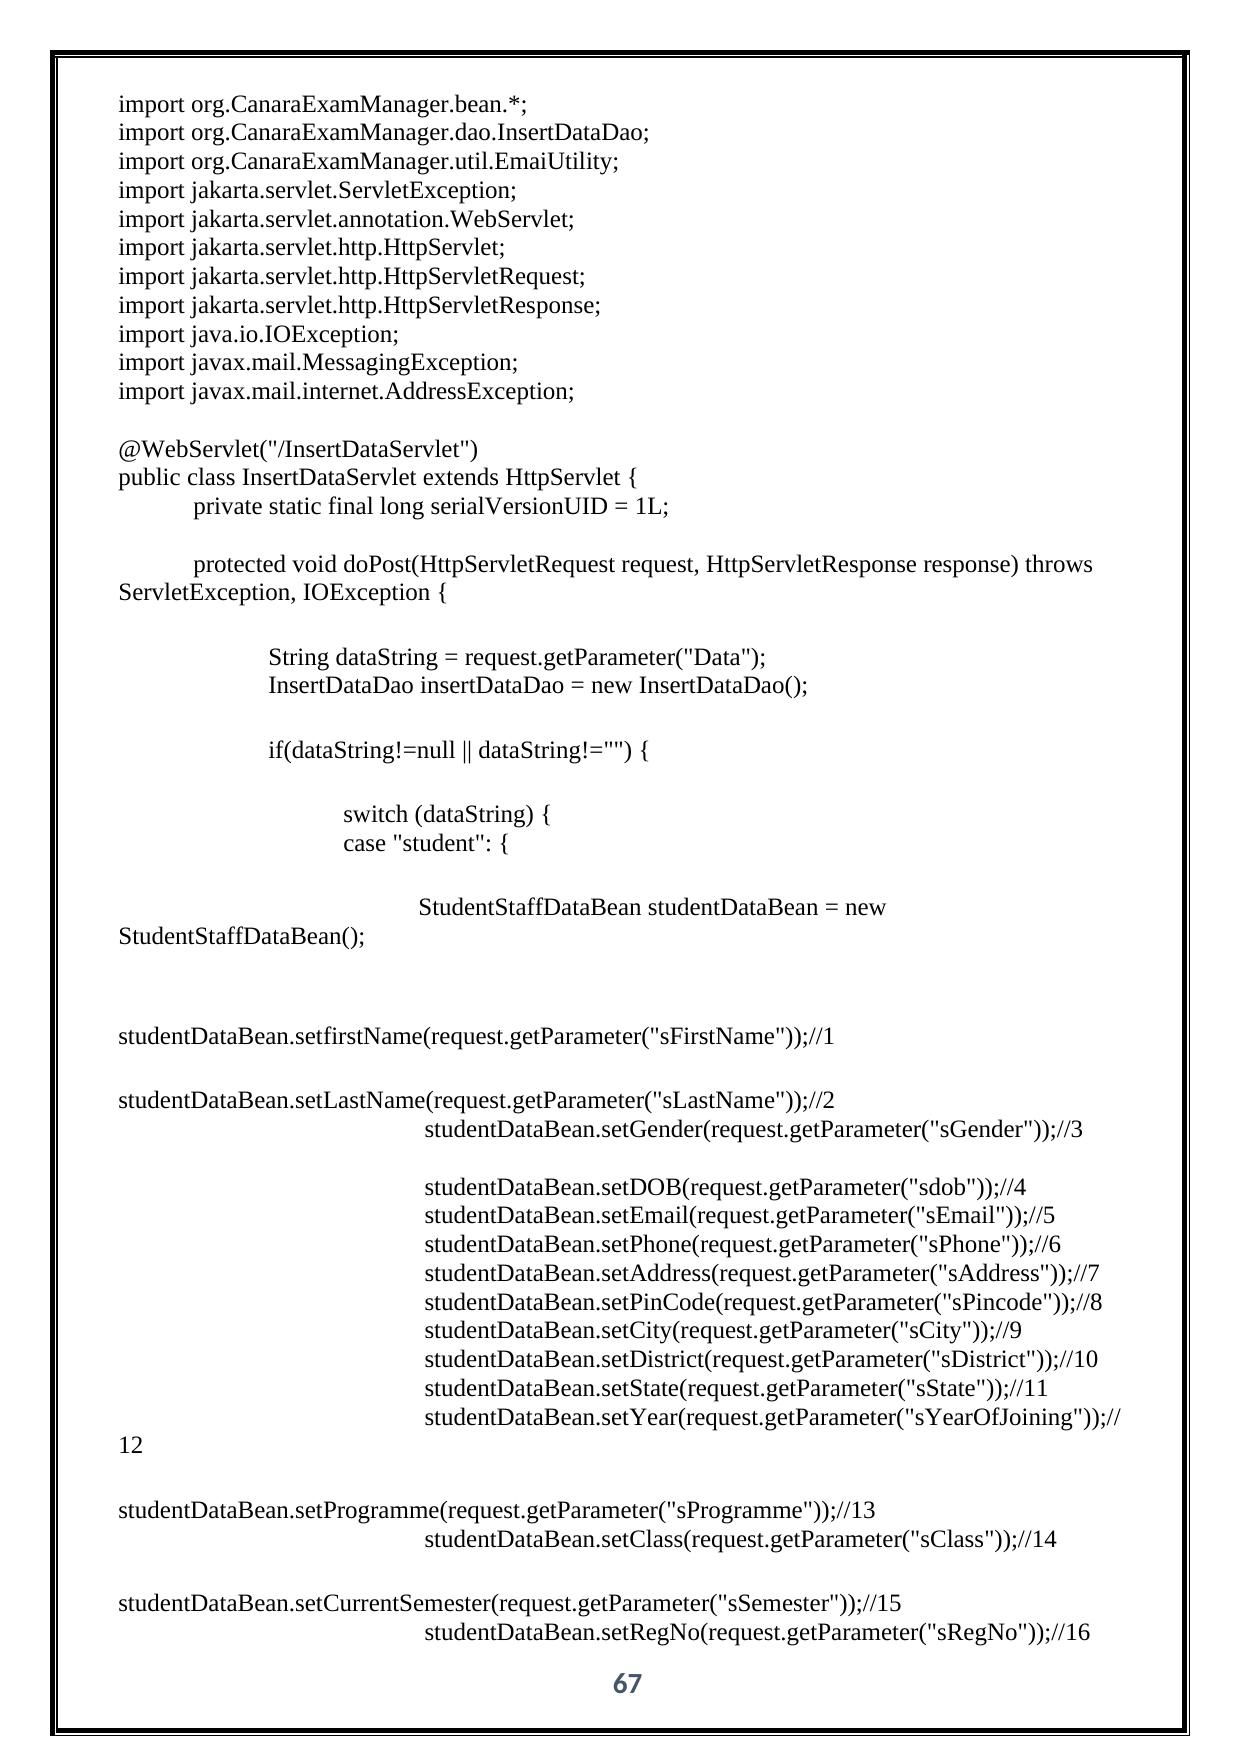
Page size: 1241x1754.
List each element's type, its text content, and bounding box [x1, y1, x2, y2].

text InsertDataDao insertDataDao = new InsertDataDao(); [118, 671, 1137, 699]
text studentDataBean.setLastName(request.getParameter("sLastName"));//2 [118, 1050, 1137, 1114]
text import javax.mail.internet.AddressException; [118, 376, 1137, 405]
text studentDataBean.setPinCode(request.getParameter("sPincode"));//8 [118, 1287, 1137, 1316]
text import jakarta.servlet.http.HttpServletRequest; [118, 261, 1137, 290]
text @WebServlet("/InsertDataServlet") [118, 434, 1137, 462]
text studentDataBean.setPhone(request.getParameter("sPhone"));//6 [118, 1229, 1137, 1258]
text studentDataBean.setYear(request.getParameter("sYearOfJoining"));//12 [118, 1402, 1137, 1459]
text import org.CanaraExamManager.dao.InsertDataDao; [118, 117, 1137, 146]
text if(dataString!=null || dataString!="") { [118, 735, 1137, 764]
text import javax.mail.MessagingException; [118, 347, 1137, 376]
text String dataString = request.getParameter("Data"); [118, 642, 1137, 671]
text studentDataBean.setAddress(request.getParameter("sAddress"));//7 [118, 1258, 1137, 1287]
text studentDataBean.setfirstName(request.getParameter("sFirstName"));//1 [118, 986, 1137, 1050]
text import jakarta.servlet.ServletException; [118, 175, 1137, 204]
text StudentStaffDataBean studentDataBean = new StudentStaffDataBean(); [118, 892, 1137, 950]
text studentDataBean.setState(request.getParameter("sState"));//11 [118, 1373, 1137, 1402]
text private static final long serialVersionUID = 1L; [118, 491, 1137, 520]
text studentDataBean.setCity(request.getParameter("sCity"));//9 [118, 1316, 1137, 1344]
text switch (dataString) { [118, 799, 1137, 828]
text import java.io.IOException; [118, 319, 1137, 347]
text studentDataBean.setProgramme(request.getParameter("sProgramme"));//13 [118, 1459, 1137, 1524]
text studentDataBean.setDOB(request.getParameter("sdob"));//4 [118, 1172, 1137, 1201]
text studentDataBean.setCurrentSemester(request.getParameter("sSemester"));//15 [118, 1552, 1137, 1617]
text import jakarta.servlet.http.HttpServlet; [118, 232, 1137, 261]
text studentDataBean.setRegNo(request.getParameter("sRegNo"));//16 [118, 1617, 1137, 1646]
text studentDataBean.setEmail(request.getParameter("sEmail"));//5 [118, 1201, 1137, 1229]
text import org.CanaraExamManager.util.EmaiUtility; [118, 146, 1137, 175]
text studentDataBean.setDistrict(request.getParameter("sDistrict"));//10 [118, 1344, 1137, 1373]
text import org.CanaraExamManager.bean.*; [118, 89, 1137, 117]
text import jakarta.servlet.http.HttpServletResponse; [118, 290, 1137, 319]
text case "student": { [118, 828, 1137, 857]
text studentDataBean.setGender(request.getParameter("sGender"));//3 [118, 1114, 1137, 1172]
text studentDataBean.setClass(request.getParameter("sClass"));//14 [118, 1524, 1137, 1552]
text public class InsertDataServlet extends HttpServlet { [118, 462, 1137, 491]
text protected void doPost(HttpServletRequest request, HttpServletResponse response) throws ServletException, IOException { [118, 549, 1137, 606]
text import jakarta.servlet.annotation.WebServlet; [118, 204, 1137, 232]
